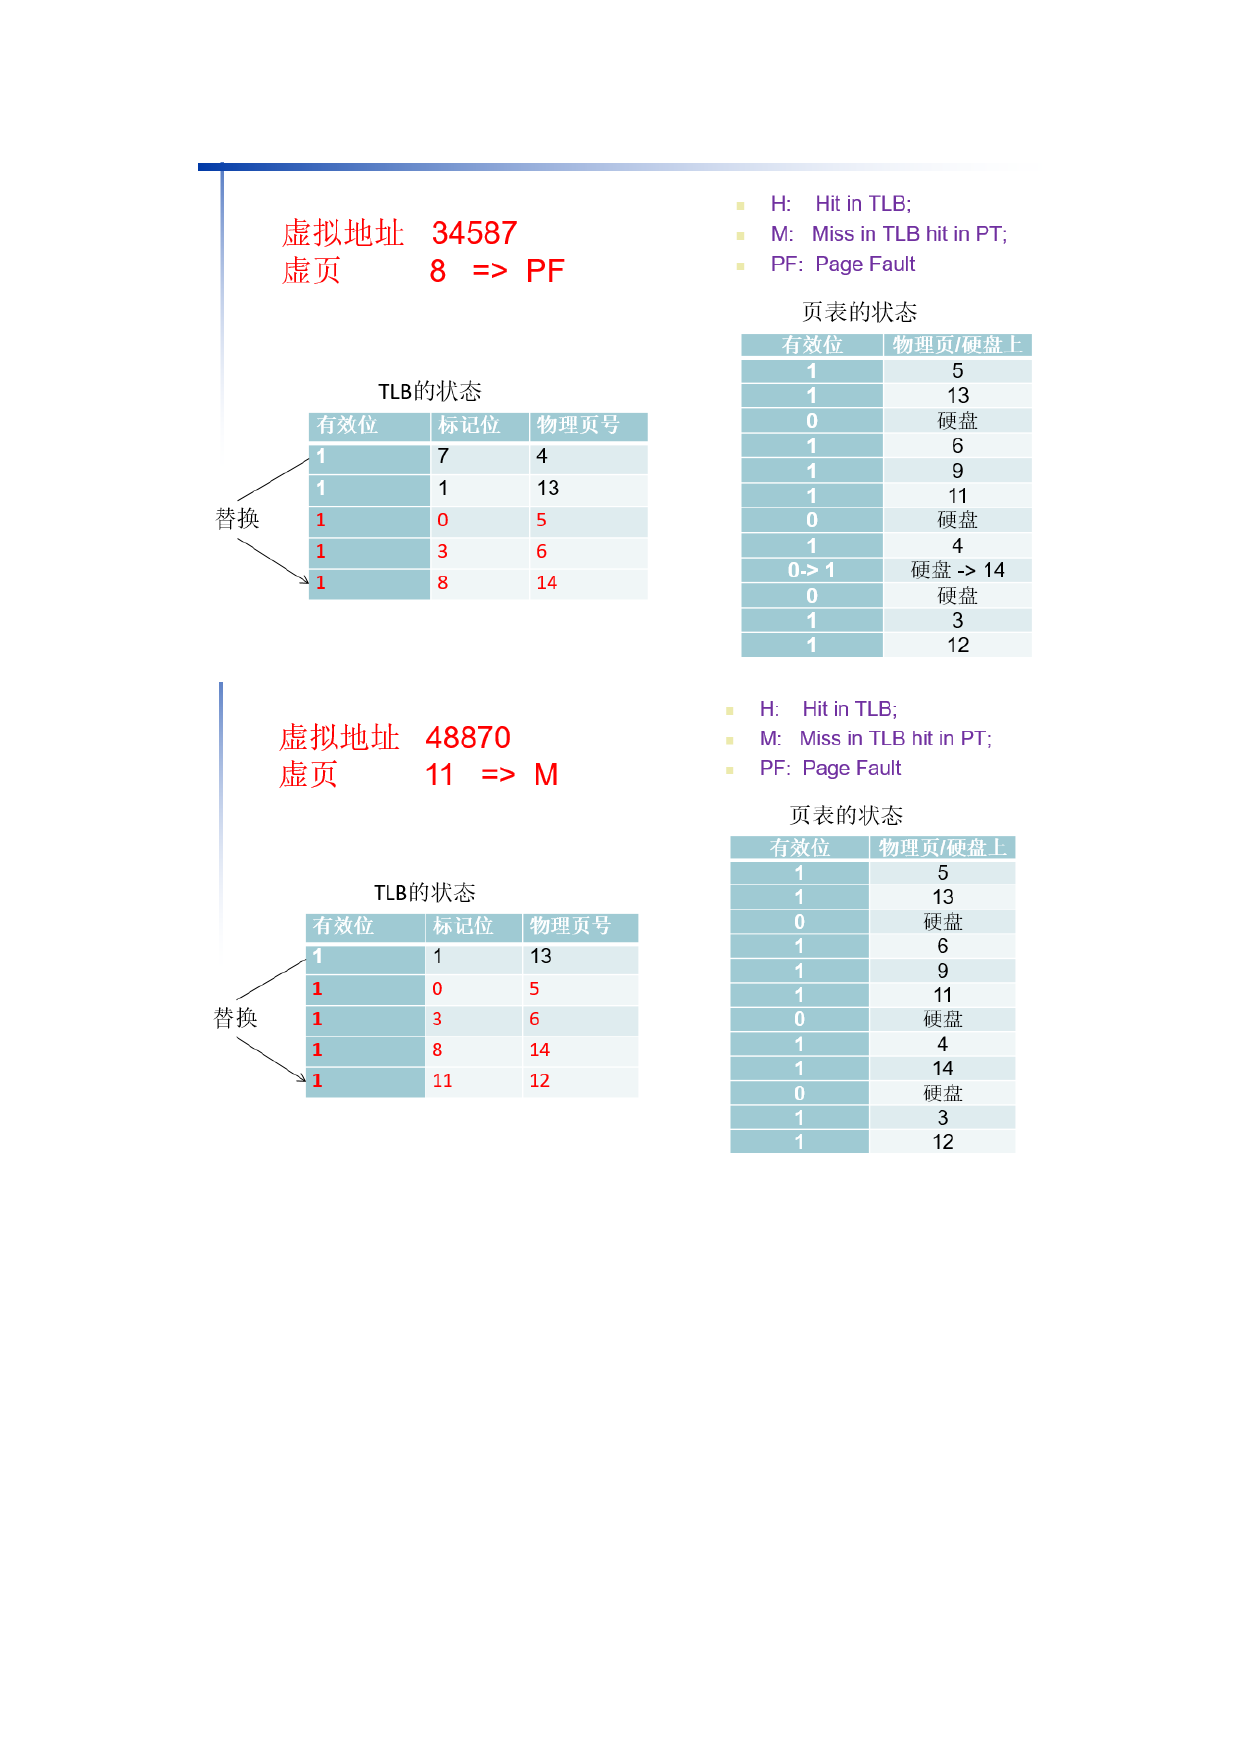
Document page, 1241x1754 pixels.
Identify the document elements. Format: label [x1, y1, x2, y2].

picture [187, 682, 1053, 1176]
picture [187, 162, 1053, 681]
